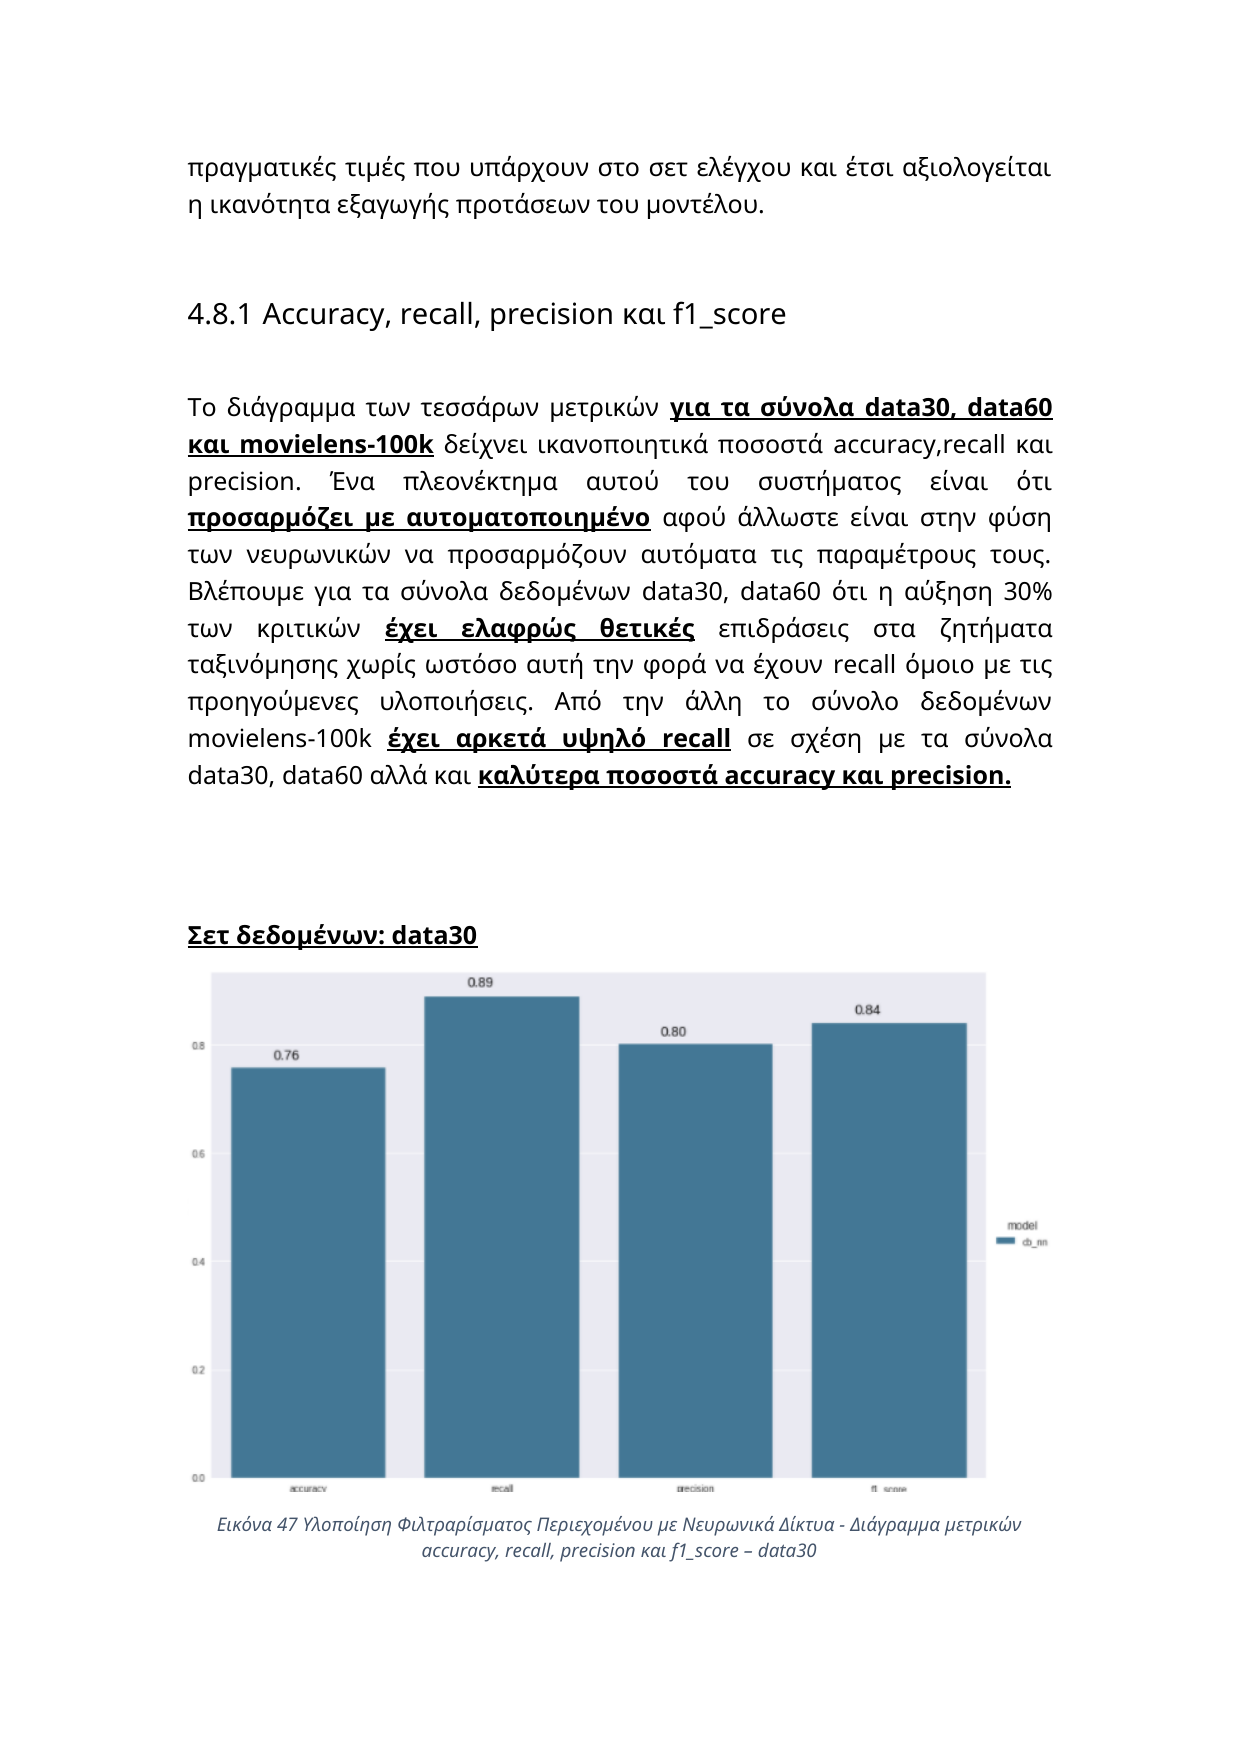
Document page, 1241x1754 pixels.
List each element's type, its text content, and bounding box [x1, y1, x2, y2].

text Σετ δεδομένων: data30 [187, 918, 1053, 952]
picture [187, 971, 1053, 1492]
text Το διάγραμμα των τεσσάρων μετρικών για τα σύνολα data30, data60 και movielens-100k δείχνει ικανοποιητικά ποσοστά accuracy,recall και precision. Ένα πλεονέκτημα αυτού του συστήματος είναι ότι προσαρμόζει με αυτοματοποιημένο αφού άλλωστε είναι στην φύση των νευρωνικών να προσαρμόζουν αυτόματα τις παραμέτρους τους. Βλέπουμε για τα σύνολα δεδομένων data30, data60 ότι η αύξηση 30% των κριτικών έχει ελαφρώς θετικές επιδράσεις στα ζητήματα ταξινόμησης χωρίς ωστόσο αυτή την φορά να έχουν recall όμοιο με τις προηγούμενες υλοποιήσεις. Από την άλλη το σύνολο δεδομένων movielens-100k έχει αρκετά υψηλό recall σε σχέση με τα σύνολα data30, data60 αλλά και καλύτερα ποσοστά accuracy και precision. [187, 389, 1053, 791]
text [187, 150, 1053, 221]
subtitle Accuracy, recall, precision και f1_score [187, 293, 1053, 333]
text Εικόνα 47 Υλοποίηση Φιλτραρίσματος Περιεχομένου με Νευρωνικά Δίκτυα - Διάγραμμα μετρικών accuracy, recall, precision και f1_score – data30 [187, 1511, 1053, 1562]
